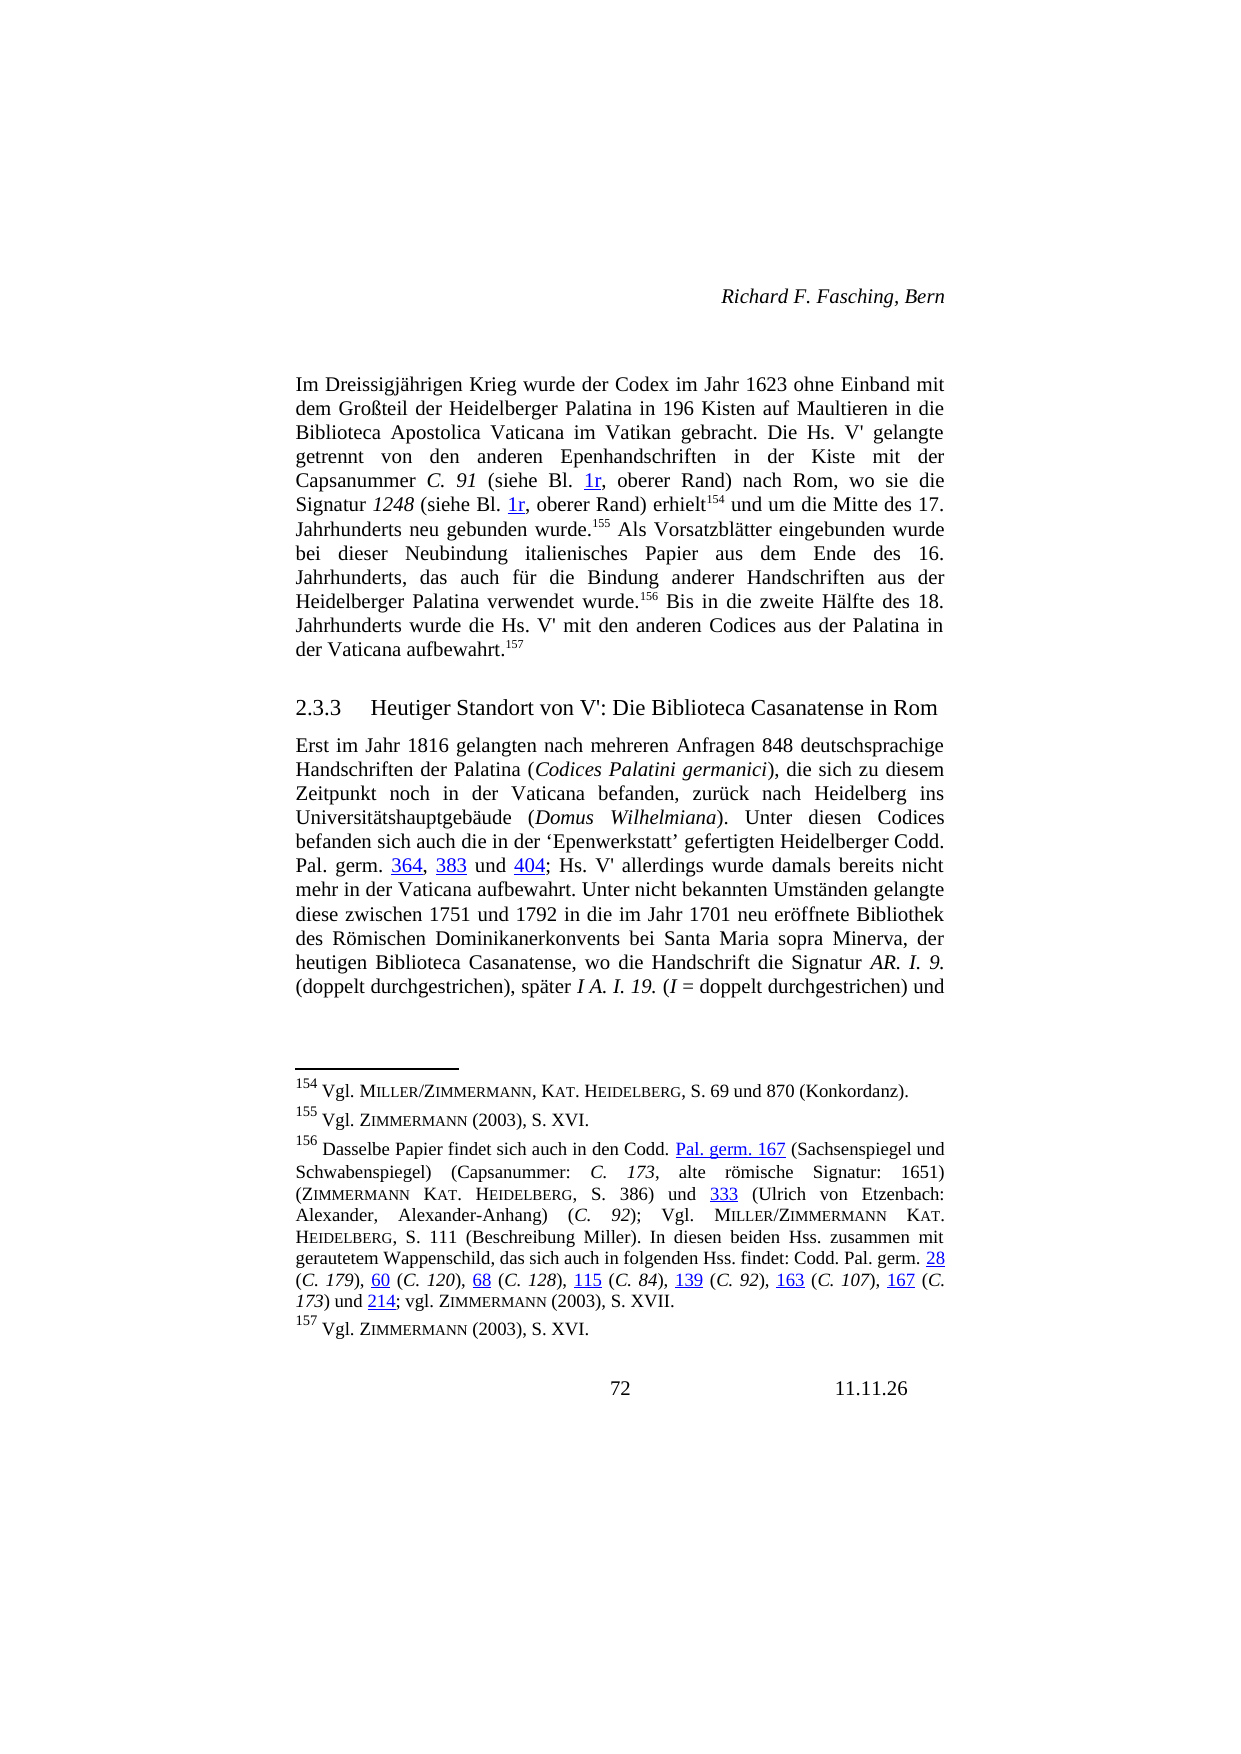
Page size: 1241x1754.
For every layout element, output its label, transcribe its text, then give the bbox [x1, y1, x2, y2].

text Im Dreissigjährigen Krieg wurde der Codex im Jahr 1623 ohne Einband mit dem Großteil der Heidelberger Palatina in 196 Kisten auf Maultieren in die Biblioteca Apostolica Vaticana im Vatikan gebracht. Die Hs. V' gelangte getrennt von den anderen Epenhandschriften in der Kiste mit der Capsanummer C. 91 (siehe Bl. 1r, oberer Rand) nach Rom, wo sie die Signatur 1248 (siehe Bl. 1r, oberer Rand) erhielt und um die Mitte des 17. Jahrhunderts neu gebunden wurde. Als Vorsatzblätter eingebunden wurde bei dieser Neubindung italienisches Papier aus dem Ende des 16. Jahrhunderts, das auch für die Bindung anderer Handschriften aus der Heidelberger Palatina verwendet wurde. Bis in die zweite Hälfte des 18. Jahrhunderts wurde die Hs. V' mit den anderen Codices aus der Palatina in der Vaticana aufbewahrt. [295, 372, 945, 661]
subtitle Heutiger Standort von V': Die Biblioteca Casanatense in Rom [295, 694, 945, 721]
text Erst im Jahr 1816 gelangten nach mehreren Anfragen 848 deutschsprachige Handschriften der Palatina (Codices Palatini germanici), die sich zu diesem Zeitpunkt noch in der Vaticana befanden, zurück nach Heidelberg ins Universitätshauptgebäude (Domus Wilhelmiana). Unter diesen Codices befanden sich auch die in der ‘Epenwerkstatt’ gefertigten Heidelberger Codd. Pal. germ. 364, 383 und 404; Hs. V' allerdings wurde damals bereits nicht mehr in der Vaticana aufbewahrt. Unter nicht bekannten Umständen gelangte diese zwischen 1751 und 1792 in die im Jahr 1701 neu eröffnete Bibliothek des Römischen Dominikanerkonvents bei Santa Maria sopra Minerva, der heutigen Biblioteca Casanatense, wo die Handschrift die Signatur AR. I. 9. (doppelt durchgestrichen), später I A. I. 19. (I = doppelt durchgestrichen) und schließlich die heute gültige Signatur Cod. 1409 (siehe Vorderspiegel) erhielt. [295, 733, 945, 998]
